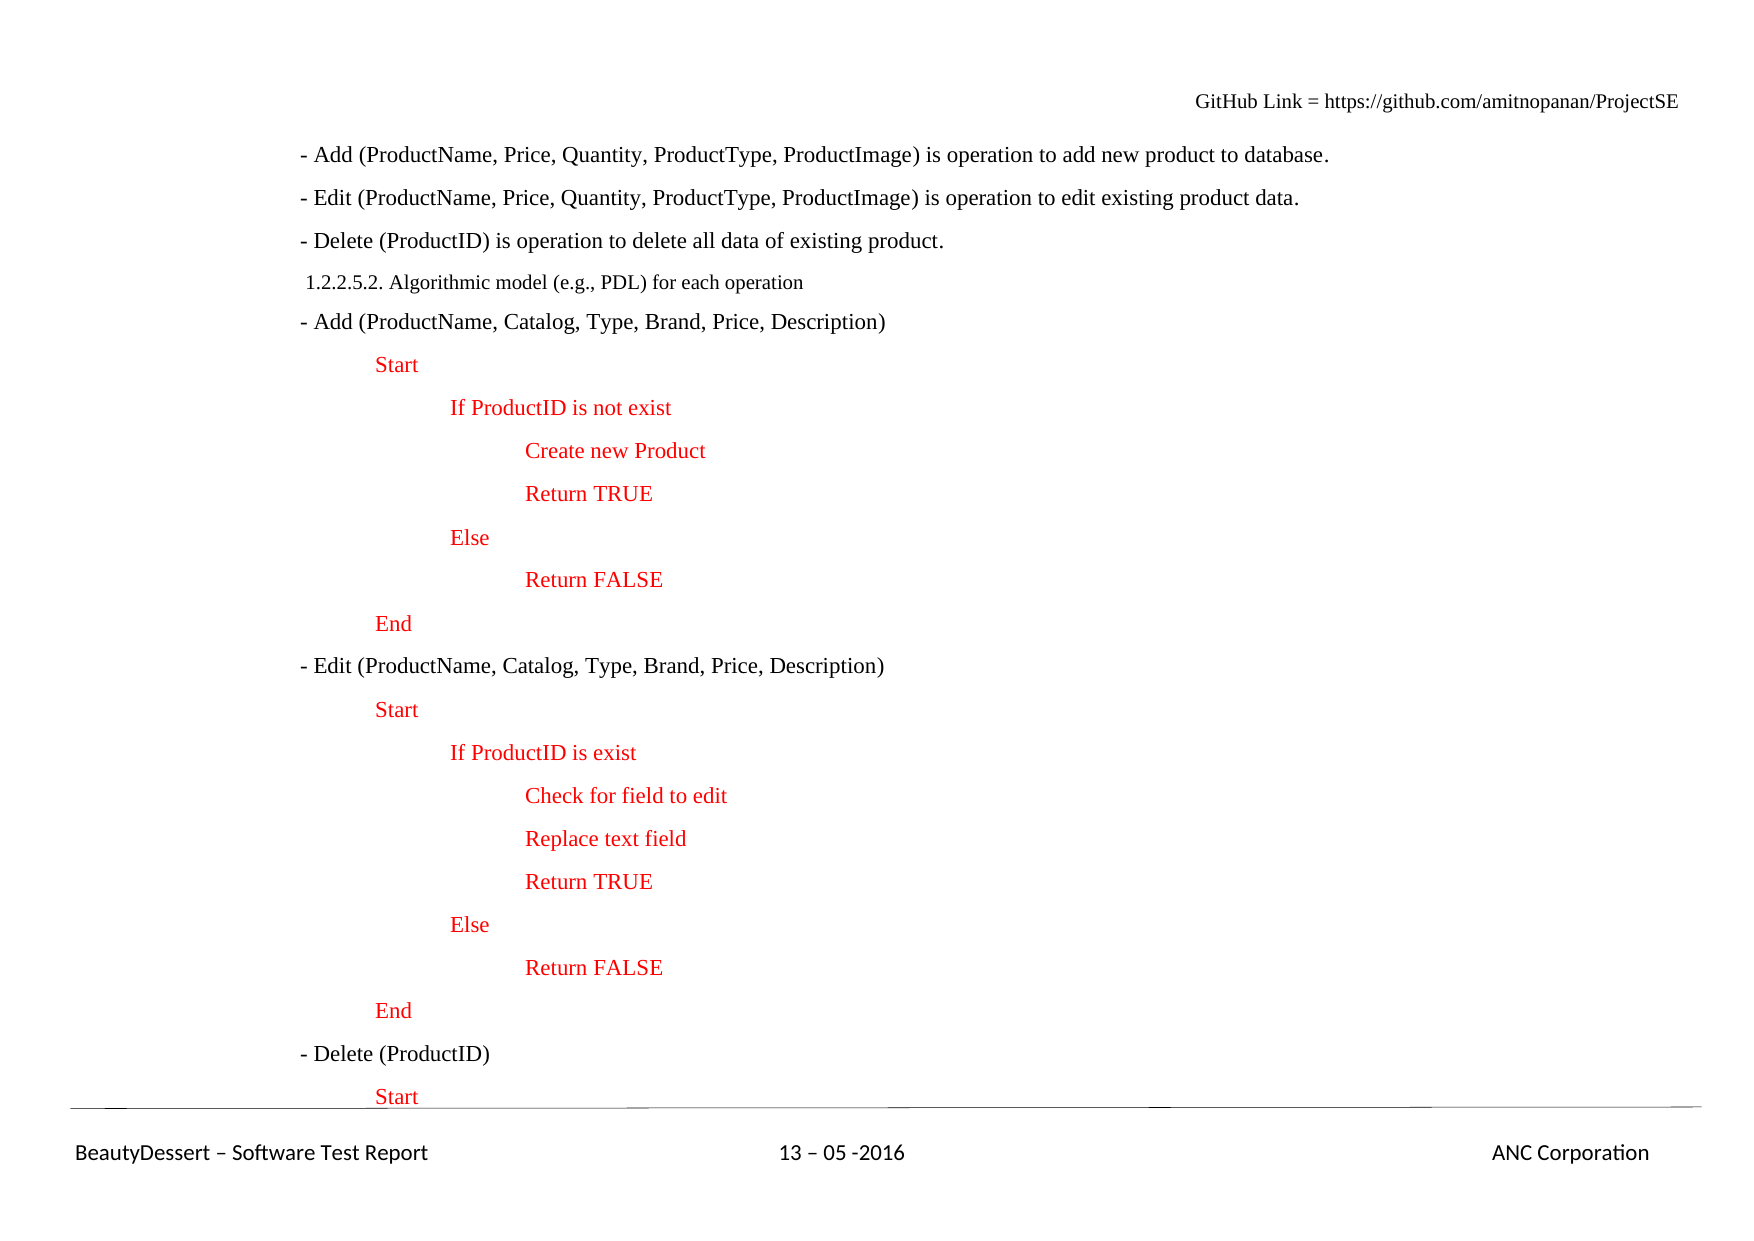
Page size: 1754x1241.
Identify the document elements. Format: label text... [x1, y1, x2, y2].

text Else [225, 523, 1679, 550]
text - Edit (ProductName, Price, Quantity, ProductType, ProductImage) is operation to edit existing product data. [300, 184, 1679, 210]
text - Delete (ProductID) is operation to delete all data of existing product. [225, 227, 1679, 253]
text End [300, 997, 1679, 1023]
text - Delete (ProductID) [225, 1040, 1679, 1066]
text Create new Product [225, 437, 1679, 464]
text Replace text field [225, 825, 1679, 851]
text Start [225, 351, 1679, 378]
text Return FALSE [225, 567, 1679, 593]
text Else [225, 911, 1679, 937]
text - Edit (ProductName, Catalog, Type, Brand, Price, Description) [225, 653, 1679, 679]
text Start [300, 1083, 1679, 1109]
text - Add (ProductName, Price, Quantity, ProductType, ProductImage) is operation to add new product to database. [300, 141, 1679, 167]
text - Add (ProductName, Catalog, Type, Brand, Price, Description) [225, 308, 1679, 335]
text Start [225, 696, 1679, 722]
text If ProductID is exist [225, 739, 1679, 765]
text Return TRUE [225, 868, 1679, 894]
text End [225, 609, 1679, 636]
text Return FALSE [225, 954, 1679, 980]
text 1.2.2.5.2. Algorithmic model (e.g., PDL) for each operation [225, 270, 1679, 294]
text If ProductID is not exist [225, 394, 1679, 421]
text Return TRUE [225, 481, 1679, 507]
text Check for field to edit [225, 782, 1679, 808]
